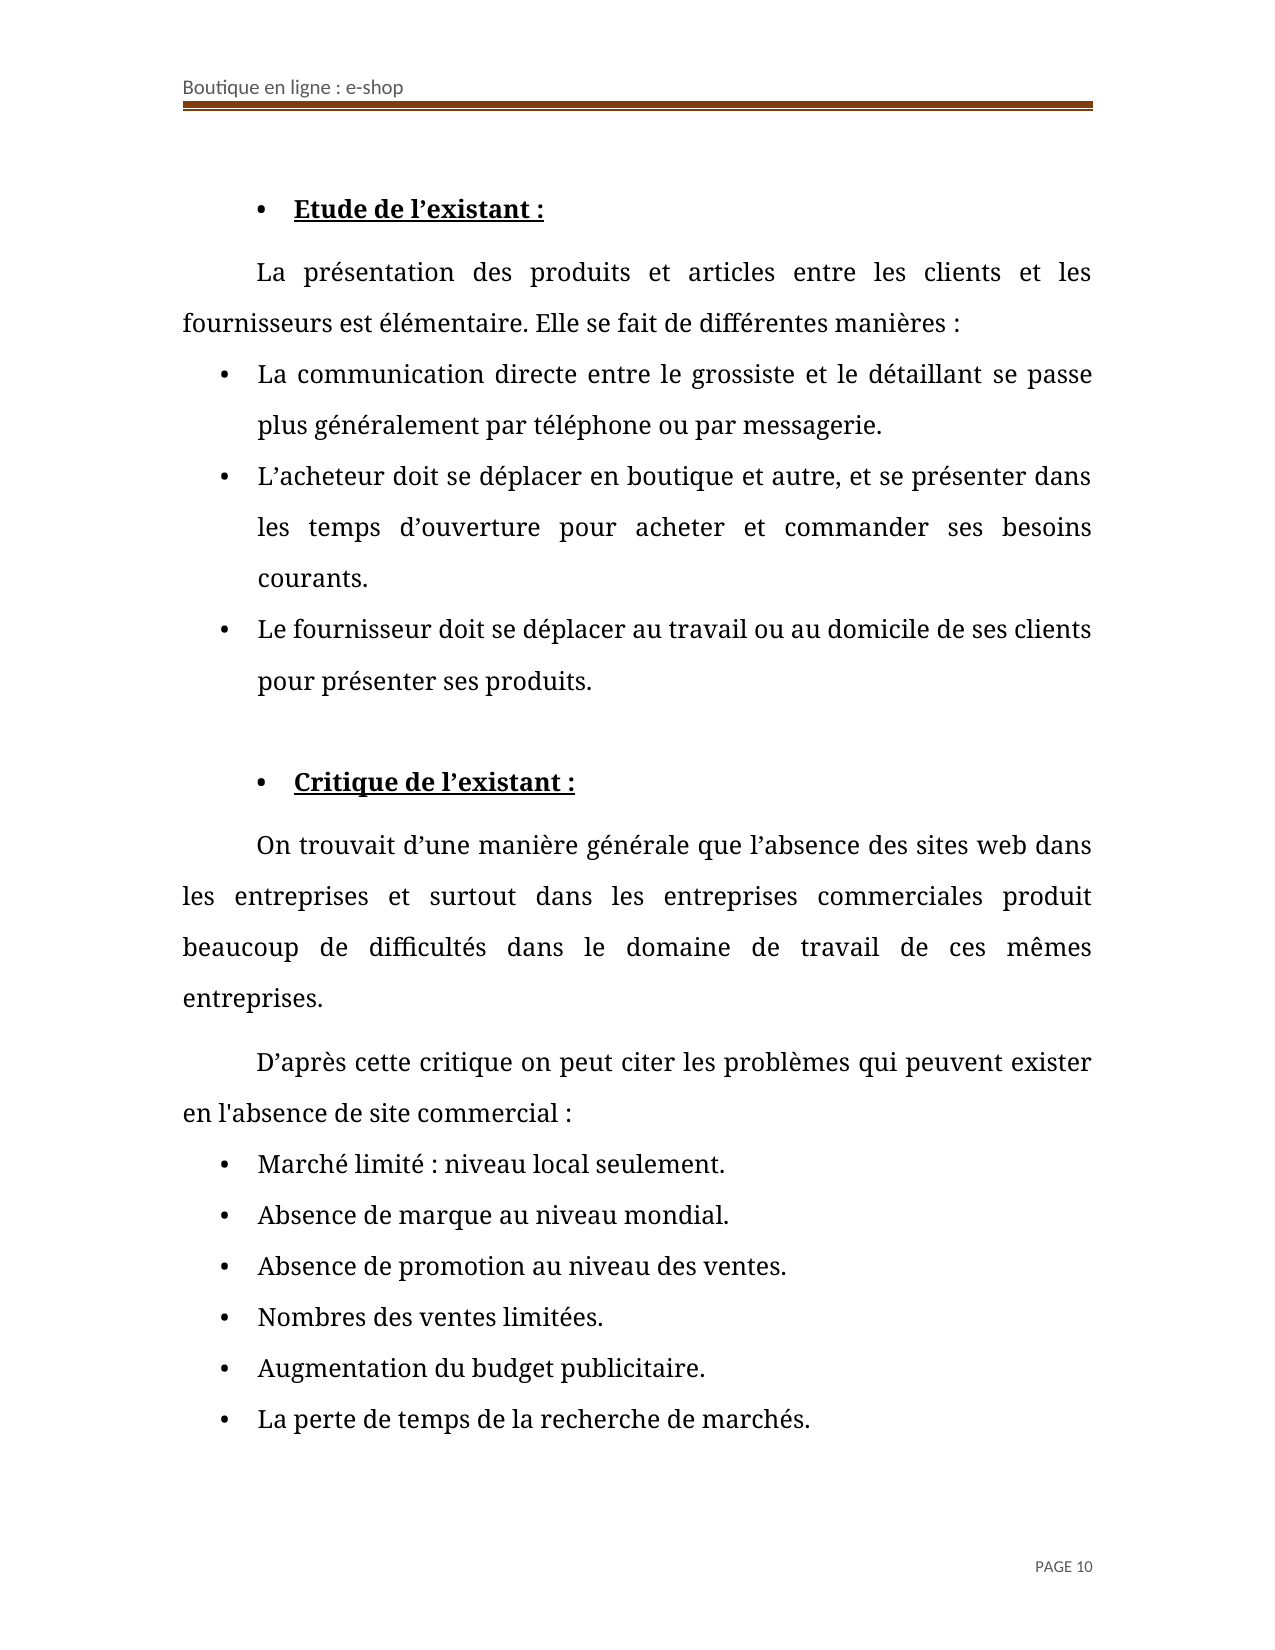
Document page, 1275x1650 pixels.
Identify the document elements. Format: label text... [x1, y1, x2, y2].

list Etude de l’existant : [256, 191, 1093, 225]
text On trouvait d’une manière générale que l’absence des sites web dans les entreprises et surtout dans les entreprises commerciales produit beaucoup de difficultés dans le domaine de travail de ces mêmes entreprises. [182, 828, 1093, 1015]
text D’après cette critique on peut citer les problèmes qui peuvent exister en l'absence de site commercial : [182, 1044, 1093, 1129]
list L’acheteur doit se déplacer en boutique et autre, et se présenter dans les temps d’ouverture pour acheter et commander ses besoins courants. [220, 459, 1093, 595]
text La présentation des produits et articles entre les clients et les fournisseurs est élémentaire. Elle se fait de différentes manières : [182, 255, 1093, 340]
list Critique de l’existant : [256, 764, 1093, 798]
list Nombres des ventes limitées. [220, 1299, 1093, 1334]
list La communication directe entre le grossiste et le détaillant se passe plus généralement par téléphone ou par messagerie. [220, 357, 1093, 442]
list Absence de promotion au niveau des ventes. [220, 1248, 1093, 1283]
list Absence de marque au niveau mondial. [220, 1197, 1093, 1232]
list Marché limité : niveau local seulement. [220, 1146, 1093, 1181]
list Le fournisseur doit se déplacer au travail ou au domicile de ses clients pour présenter ses produits. [220, 612, 1093, 697]
list La perte de temps de la recherche de marchés. [220, 1402, 1093, 1436]
list Augmentation du budget publicitaire. [220, 1351, 1093, 1385]
